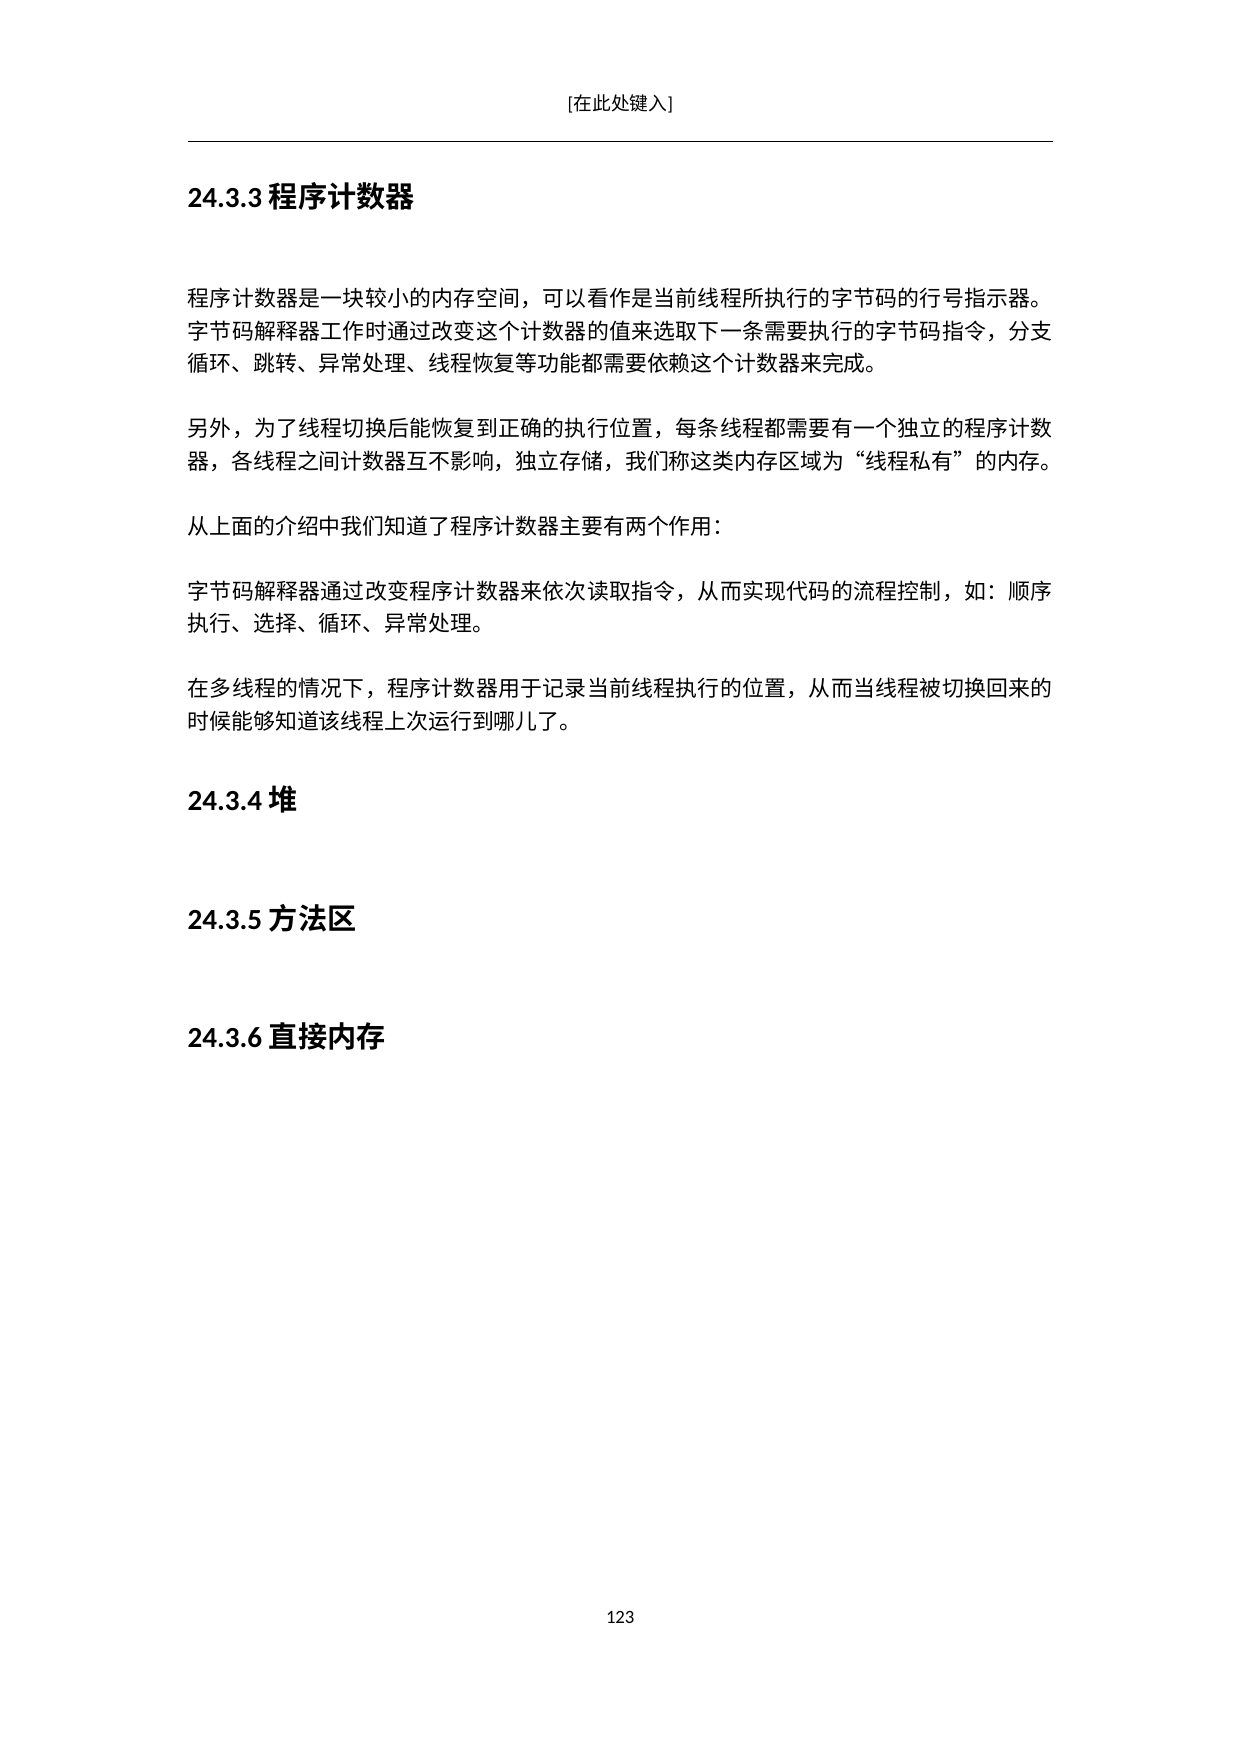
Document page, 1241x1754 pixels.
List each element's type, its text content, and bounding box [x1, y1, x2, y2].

subtitle 24.3.6 直接内存 [187, 1003, 1053, 1068]
subtitle 24.3.5 方法区 [187, 884, 1053, 949]
text 从上面的介绍中我们知道了程序计数器主要有两个作用： [187, 508, 1053, 541]
text 另外，为了线程切换后能恢复到正确的执行位置，每条线程都需要有一个独立的程序计数器，各线程之间计数器互不影响，独立存储，我们称这类内存区域为“线程私有”的内存。 [187, 411, 1053, 476]
text 字节码解释器通过改变程序计数器来依次读取指令，从而实现代码的流程控制，如：顺序执行、选择、循环、异常处理。 [187, 573, 1053, 638]
subtitle 24.3.4 堆 [187, 765, 1053, 830]
text 程序计数器是一块较小的内存空间，可以看作是当前线程所执行的字节码的行号指示器。字节码解释器工作时通过改变这个计数器的值来选取下一条需要执行的字节码指令，分支、循环、跳转、异常处理、线程恢复等功能都需要依赖这个计数器来完成。 [187, 281, 1053, 378]
text 在多线程的情况下，程序计数器用于记录当前线程执行的位置，从而当线程被切换回来的时候能够知道该线程上次运行到哪儿了。 [187, 671, 1053, 736]
subtitle 24.3.3 程序计数器 [187, 162, 1053, 227]
